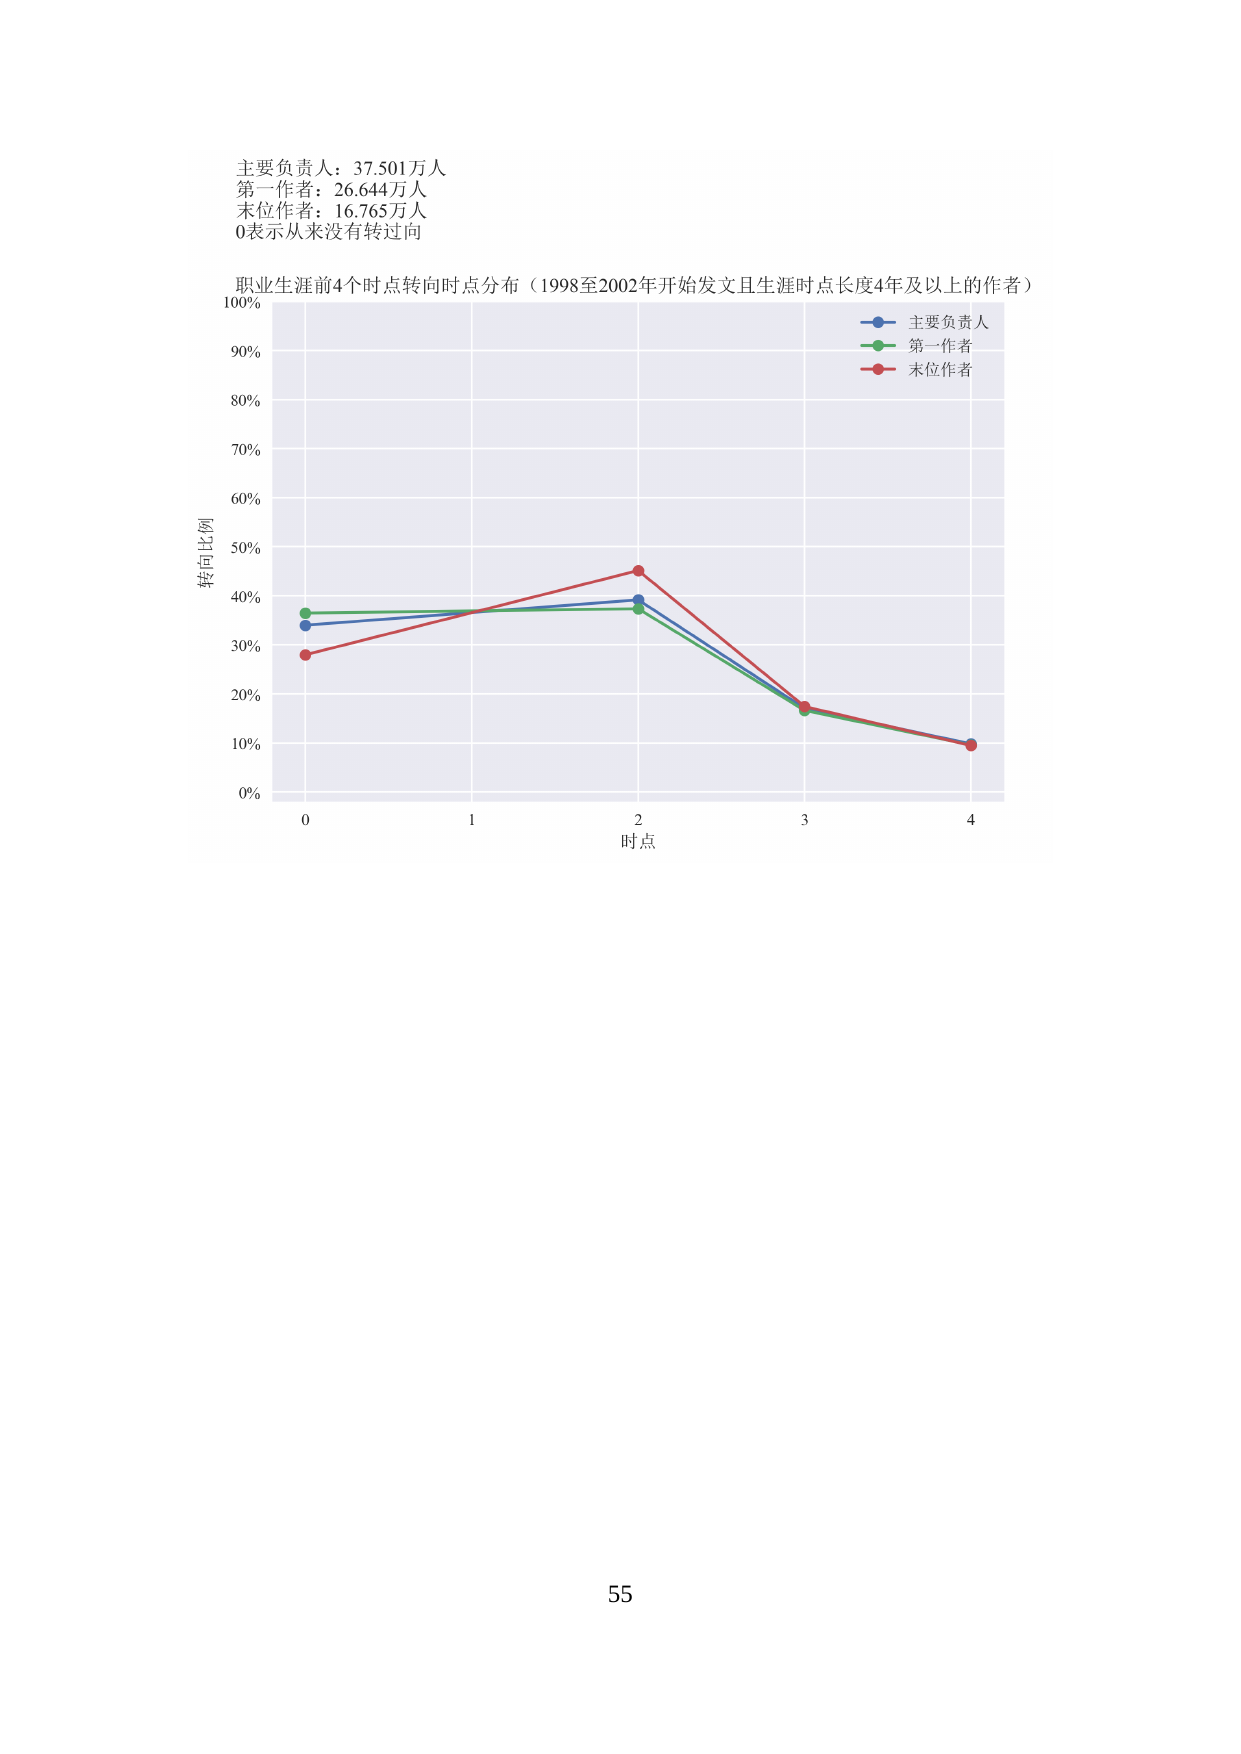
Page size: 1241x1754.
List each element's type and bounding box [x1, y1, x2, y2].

picture [187, 150, 1053, 863]
